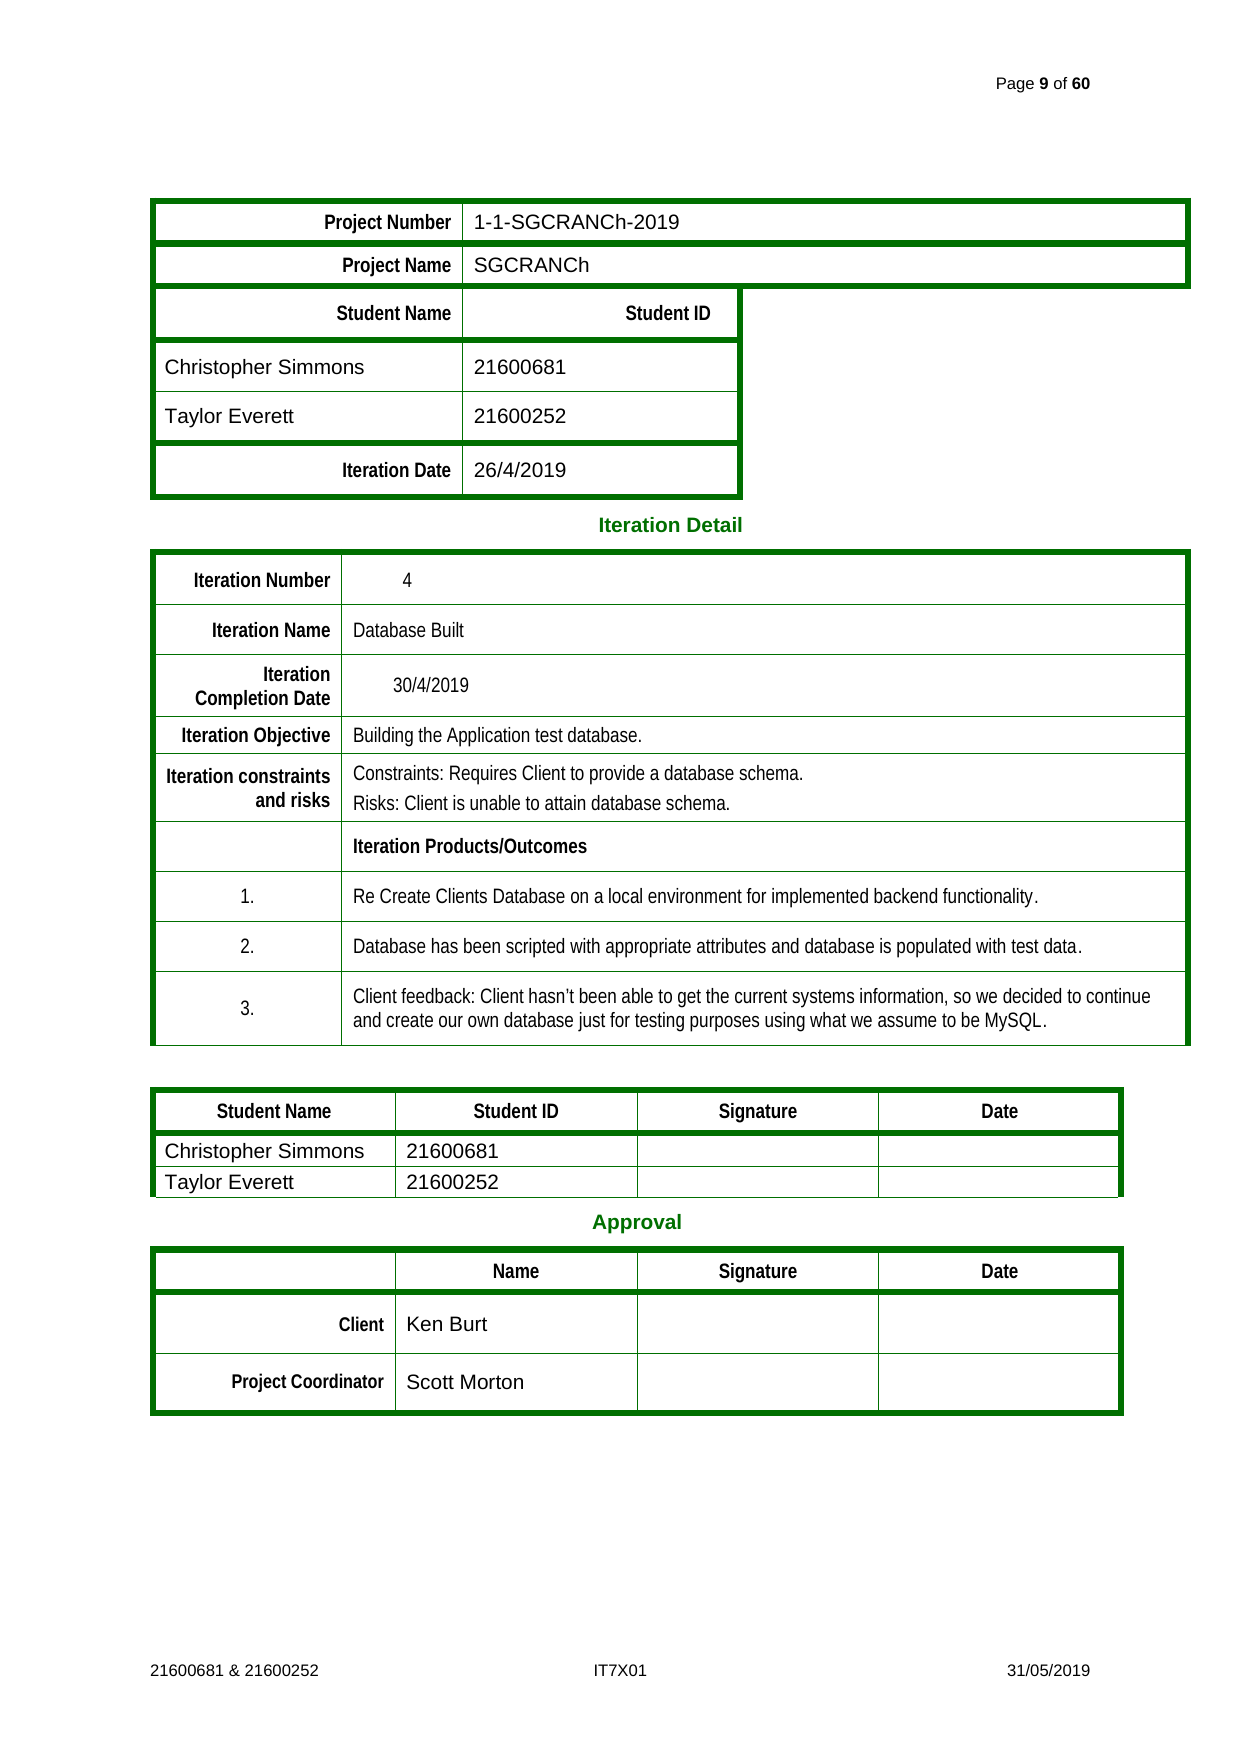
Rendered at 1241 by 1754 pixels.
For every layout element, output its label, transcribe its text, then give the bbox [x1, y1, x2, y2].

table_cell 30/4/2019 [342, 655, 1185, 716]
table_cell Iteration Date [156, 446, 462, 494]
table_header Student Name [156, 1093, 395, 1129]
table_cell Project Name [156, 247, 462, 283]
table_cell [638, 1136, 878, 1166]
table_cell 3. [156, 972, 341, 1045]
table_header Student ID [396, 1093, 637, 1129]
table_cell Database has been scripted with appropriate attributes and database is populated with test data. [342, 922, 1185, 971]
table_cell [156, 822, 341, 871]
table_cell [879, 1136, 1118, 1166]
table_header Date [879, 1093, 1118, 1129]
table_cell [879, 1167, 1118, 1197]
table_cell Taylor Everett [156, 1167, 395, 1197]
table_cell [156, 1253, 395, 1289]
table_header 1-1-SGCRANCh-2019 [463, 204, 1185, 240]
table_header Project Number [156, 204, 462, 240]
table_cell Christopher Simmons [156, 343, 462, 391]
table_cell Student Name [156, 289, 462, 337]
table_cell [638, 1354, 878, 1410]
table_cell Constraints: Requires Client to provide a database schema. Risks: Client is unable to attain database schema. [342, 754, 1185, 821]
table_cell [879, 1354, 1118, 1410]
table_cell Iteration Name [156, 605, 341, 654]
table_cell 21600252 [396, 1167, 637, 1197]
table_cell Signature [638, 1253, 878, 1289]
table_cell SGCRANCh [463, 247, 1185, 283]
table_cell Christopher Simmons [156, 1136, 395, 1166]
table_cell 2. [156, 922, 341, 971]
table_cell Iteration Objective [156, 717, 341, 753]
table_cell Iteration Detail [153, 494, 1188, 549]
table_header Signature [638, 1093, 878, 1129]
table_cell 1. [156, 872, 341, 921]
table_cell Iteration constraints and risks [156, 754, 341, 821]
table_cell [879, 1295, 1118, 1352]
table_cell 21600681 [463, 343, 737, 391]
table_cell Student ID [463, 289, 737, 337]
table_cell Client feedback: Client hasn’t been able to get the current systems information, so we decided to continue and create our own database just for testing purposes using what we assume to be MySQL. [342, 972, 1185, 1045]
table_cell 21600252 [463, 392, 737, 440]
table_cell Ken Burt [396, 1295, 637, 1352]
table_cell [638, 1167, 878, 1197]
table_cell Re Create Clients Database on a local environment for implemented backend functionality. [342, 872, 1185, 921]
table_cell Building the Application test database. [342, 717, 1185, 753]
table_cell Iteration Completion Date [156, 655, 341, 716]
table_cell Client [156, 1295, 395, 1352]
table_cell 26/4/2019 [463, 446, 737, 494]
table_cell Iteration Products/Outcomes [342, 822, 1185, 871]
table_cell 21600681 [396, 1136, 637, 1166]
table_cell Scott Morton [396, 1354, 637, 1410]
table_cell 4 [342, 555, 1185, 604]
table_cell Date [879, 1253, 1118, 1289]
table_cell Name [396, 1253, 637, 1289]
table_cell Project Coordinator [156, 1354, 395, 1410]
table_cell Taylor Everett [156, 392, 462, 440]
table_cell [638, 1295, 878, 1352]
table_cell Approval [153, 1197, 1121, 1246]
table_cell Database Built [342, 605, 1185, 654]
table_cell Iteration Number [156, 555, 341, 604]
